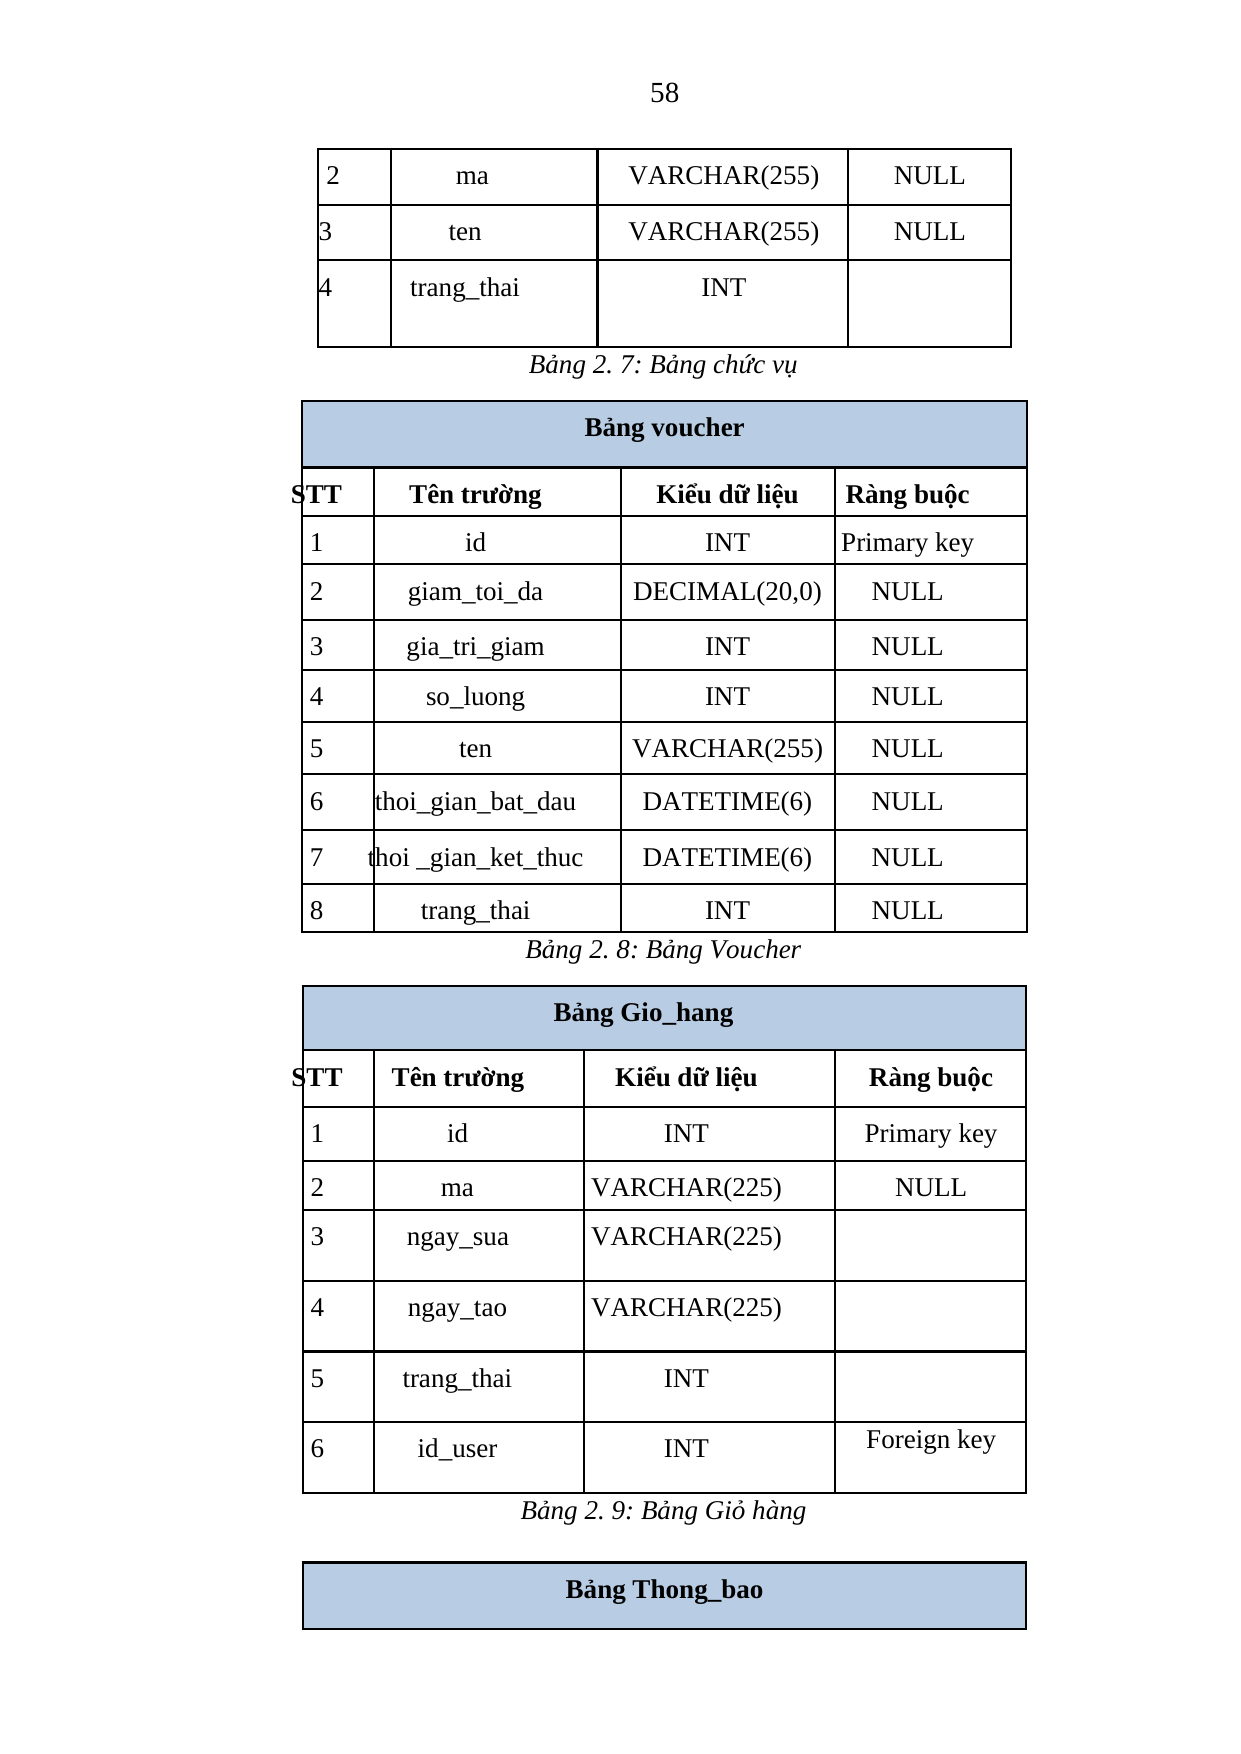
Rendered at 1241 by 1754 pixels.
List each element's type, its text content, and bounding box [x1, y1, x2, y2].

table_cell Primary key [836, 517, 1026, 563]
table_cell trang_thai [392, 261, 596, 346]
table_cell gia_tri_giam [375, 621, 620, 669]
table_cell 6 [304, 1423, 373, 1492]
table_cell thoi_gian_bat_dau [375, 775, 620, 829]
table_cell 1 [303, 517, 373, 563]
table_cell id [375, 1108, 583, 1160]
table_cell NULL [836, 775, 1026, 829]
table_cell 3 [303, 621, 373, 669]
table_cell so_luong [375, 671, 620, 721]
table_cell [836, 1353, 1025, 1421]
table_cell giam_toi_da [375, 565, 620, 618]
table_cell Kiểu dữ liệu [585, 1051, 834, 1106]
table_cell 5 [304, 1353, 373, 1421]
table_cell 4 [304, 1282, 373, 1350]
table_cell NULL [849, 150, 1010, 203]
table_cell 2 [304, 1162, 373, 1209]
table_cell INT [585, 1108, 834, 1160]
table_cell DATETIME(6) [622, 775, 834, 829]
table_cell NULL [849, 206, 1010, 259]
table_cell [849, 261, 1010, 346]
table_cell NULL [836, 885, 1026, 931]
table_cell NULL [836, 1162, 1025, 1209]
table_cell NULL [836, 565, 1026, 618]
table_cell Foreign key [836, 1423, 1025, 1492]
table_cell 6 [303, 775, 373, 829]
table_cell 1 [304, 1108, 373, 1160]
table_cell 4 [319, 261, 390, 346]
table_cell DECIMAL(20,0) [622, 565, 834, 618]
table_cell 7 [303, 831, 373, 882]
table_cell [836, 1282, 1025, 1350]
table_cell Primary key [836, 1108, 1025, 1160]
table_cell INT [585, 1423, 834, 1492]
table_cell NULL [836, 831, 1026, 882]
table_cell 4 [303, 671, 373, 721]
table_cell ten [375, 723, 620, 773]
table_cell DATETIME(6) [622, 831, 834, 882]
table_cell INT [599, 261, 847, 346]
table_cell Tên trường [375, 1051, 583, 1106]
table_cell VARCHAR(255) [599, 150, 847, 203]
table_cell id_user [375, 1423, 583, 1492]
table_cell 2 [319, 150, 390, 203]
table_cell INT [622, 517, 834, 563]
table_cell INT [585, 1353, 834, 1421]
table_header Bảng voucher [303, 402, 1026, 466]
table_cell NULL [836, 621, 1026, 669]
table_header Bảng Thong_bao [304, 1564, 1025, 1628]
table_cell ngay_sua [375, 1211, 583, 1279]
table_cell VARCHAR(225) [585, 1162, 834, 1209]
table_cell VARCHAR(255) [599, 206, 847, 259]
table_cell Ràng buộc [836, 469, 1026, 515]
table_cell 3 [319, 206, 390, 259]
table_cell ten [392, 206, 596, 259]
table_cell ma [375, 1162, 583, 1209]
table_cell STT [303, 469, 373, 515]
table_cell id [375, 517, 620, 563]
table_cell INT [622, 885, 834, 931]
table_cell VARCHAR(225) [585, 1282, 834, 1350]
table_cell VARCHAR(225) [585, 1211, 834, 1279]
table_cell VARCHAR(255) [622, 723, 834, 773]
table_cell [836, 1211, 1025, 1279]
table_cell INT [622, 671, 834, 721]
table_header Bảng Gio_hang [304, 987, 1025, 1049]
table_cell trang_thai [375, 1353, 583, 1421]
table_cell INT [622, 621, 834, 669]
table_cell Kiểu dữ liệu [622, 469, 834, 515]
table_cell 2 [303, 565, 373, 618]
table_cell 5 [303, 723, 373, 773]
table_cell Ràng buộc [836, 1051, 1025, 1106]
table_cell NULL [836, 671, 1026, 721]
table_cell 8 [303, 885, 373, 931]
table_cell STT [304, 1051, 373, 1106]
table_cell trang_thai [375, 885, 620, 931]
table_cell thoi _gian_ket_thuc [375, 831, 620, 882]
table_cell 3 [304, 1211, 373, 1279]
table_cell ma [392, 150, 596, 203]
table_cell NULL [836, 723, 1026, 773]
table_cell Tên trường [375, 469, 620, 515]
table_cell ngay_tao [375, 1282, 583, 1350]
